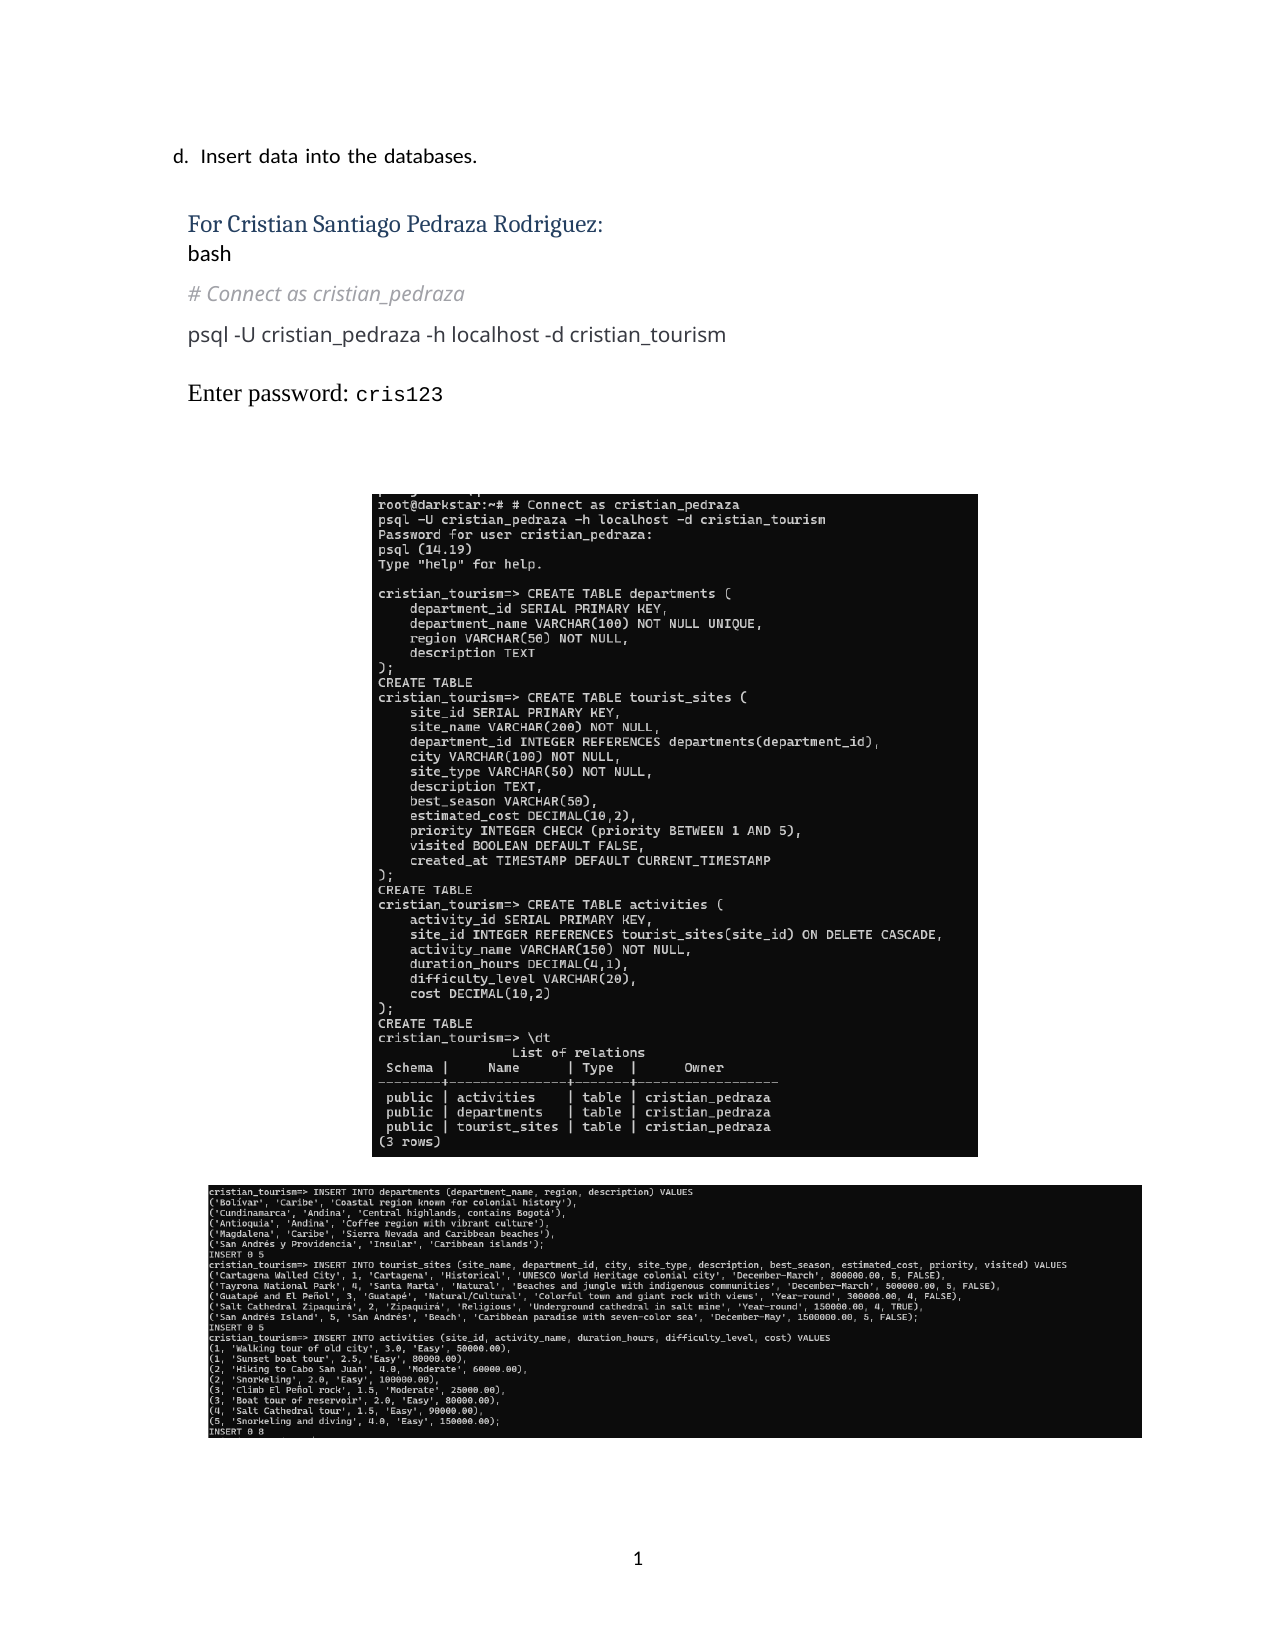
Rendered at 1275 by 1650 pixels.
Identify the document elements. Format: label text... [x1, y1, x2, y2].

text psql -U cristian_pedraza -h localhost -d cristian_tourism [187, 321, 1162, 349]
list Insert data into the databases. [173, 144, 1162, 169]
text Enter password: cris123 [187, 378, 1162, 408]
text bash [187, 239, 1162, 267]
text # Connect as cristian_pedraza [187, 279, 1162, 308]
picture [372, 494, 978, 1157]
subtitle For Cristian Santiago Pedraza Rodriguez: [187, 210, 1162, 239]
picture [208, 1185, 1142, 1438]
